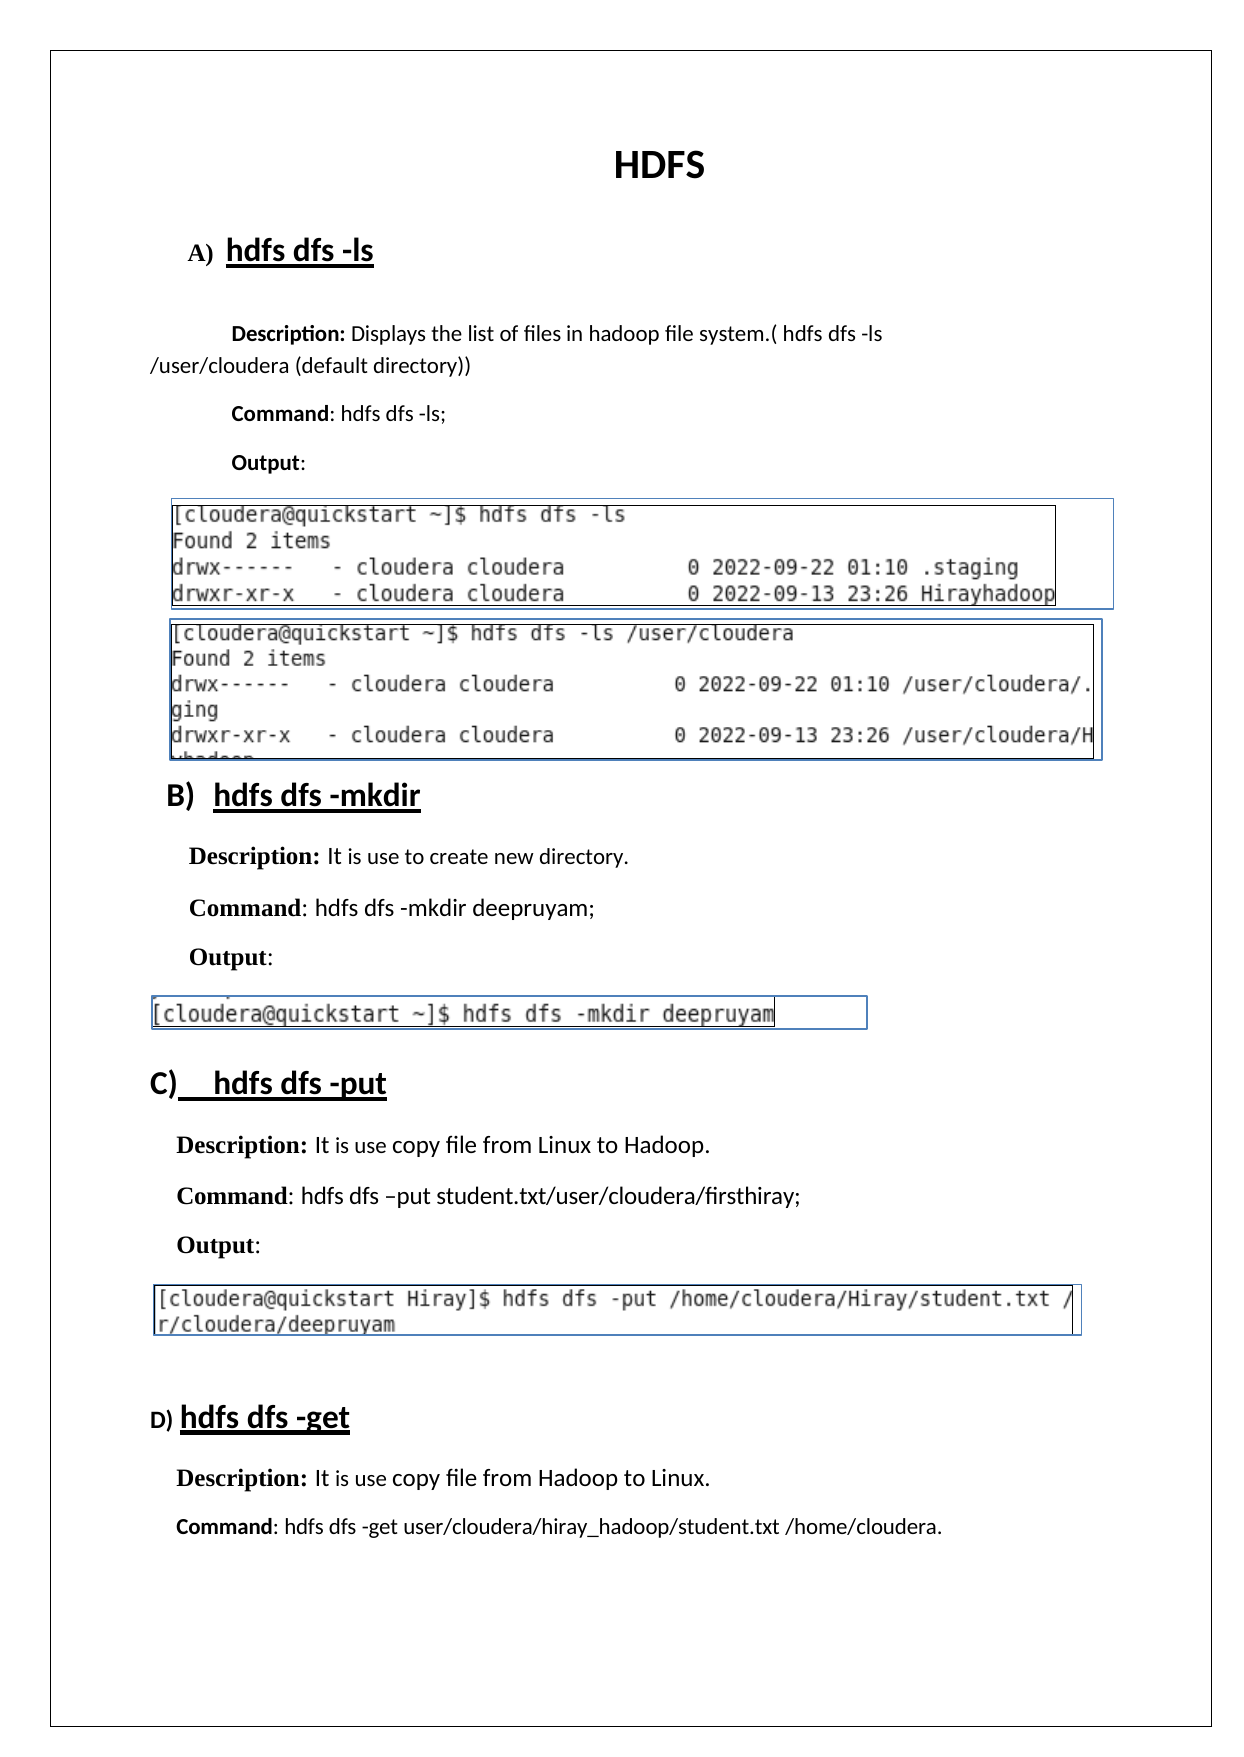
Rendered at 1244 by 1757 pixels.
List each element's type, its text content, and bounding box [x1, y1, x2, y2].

text Description: It is use copy file from Linux to Hadoop. Command: hdfs dfs –put student.txt/user/cloudera/firsthiray; Output: [176, 1129, 802, 1259]
picture [172, 625, 1093, 758]
text Description: It is use to create new directory. Command: hdfs dfs -mkdir deepruyam; Output: [189, 841, 632, 971]
picture [153, 997, 774, 1003]
subtitle hdfs dfs -put [150, 1003, 1211, 1103]
subtitle hdfs dfs -get [150, 1396, 1211, 1436]
subtitle hdfs dfs -mkdir [166, 774, 1211, 815]
subtitle hdfs dfs -ls [187, 229, 1211, 270]
picture [173, 506, 1055, 605]
text Command: hdfs dfs -get user/cloudera/hiray_hadoop/student.txt /home/cloudera. [176, 1512, 1211, 1540]
text Description: It is use copy file from Hadoop to Linux. [176, 1462, 1211, 1492]
text /user/cloudera (default directory)) Command: hdfs dfs -ls; Output: [150, 351, 474, 476]
text Description: Displays the list of files in hadoop file system.( hdfs dfs -ls [231, 319, 1211, 347]
text HDFS [449, 138, 869, 189]
picture [155, 1286, 1072, 1334]
